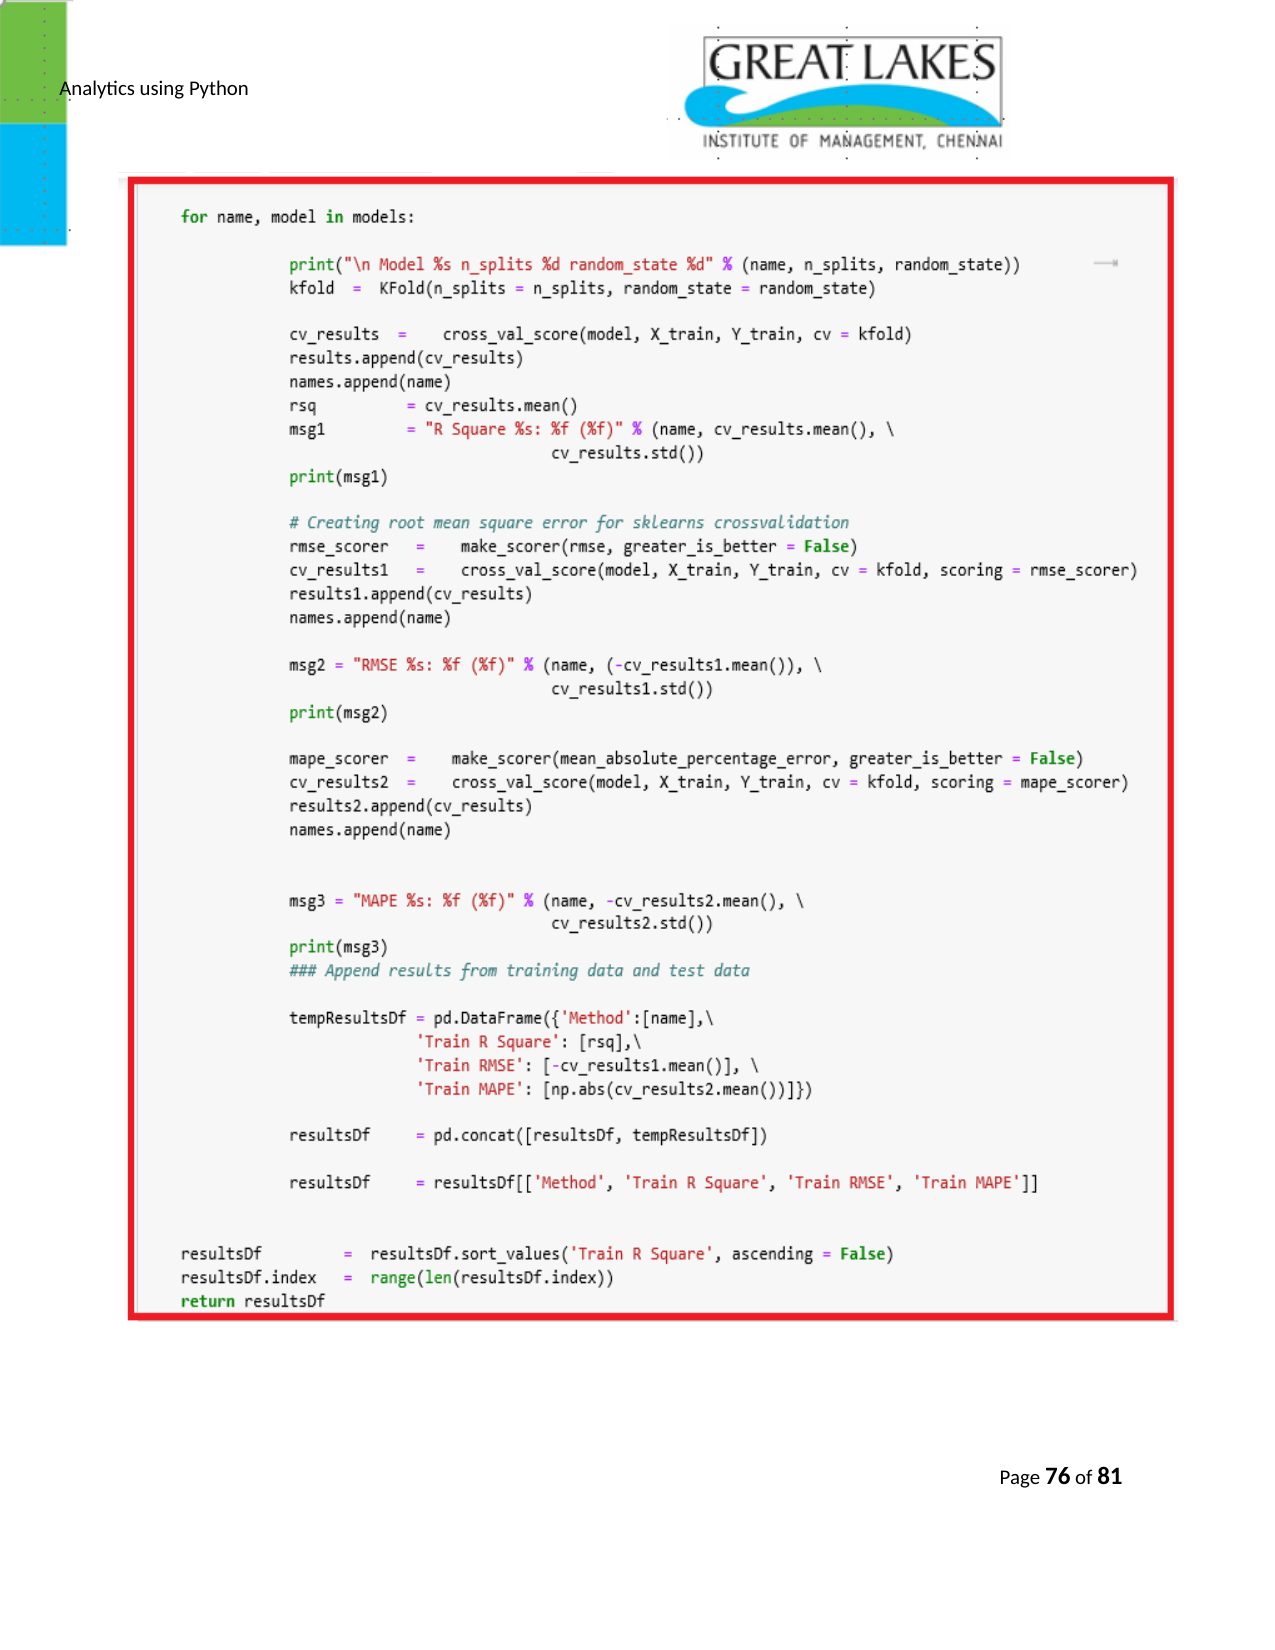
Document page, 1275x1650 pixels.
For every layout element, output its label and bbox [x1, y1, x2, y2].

picture [118, 172, 1179, 1325]
picture [0, 0, 74, 250]
picture [666, 25, 1011, 161]
